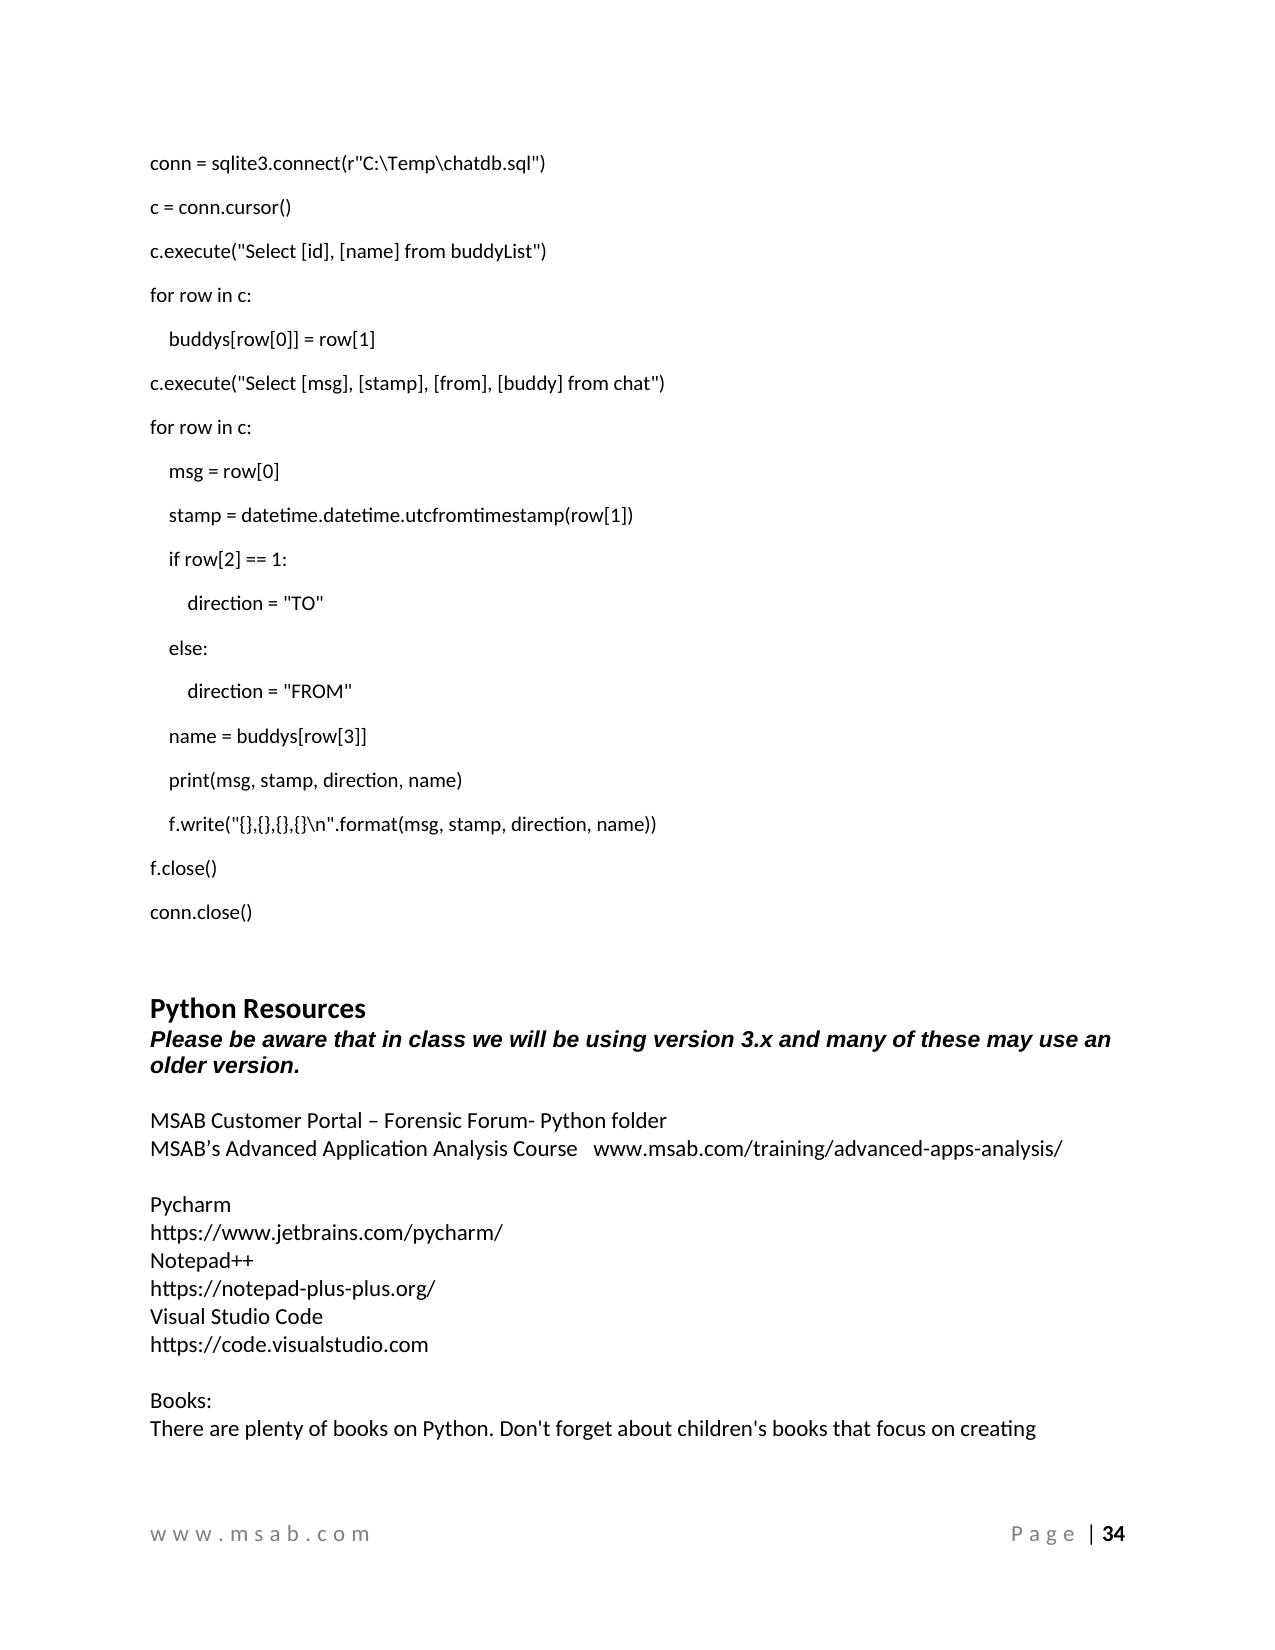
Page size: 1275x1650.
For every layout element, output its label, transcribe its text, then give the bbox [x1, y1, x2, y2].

text Books: [150, 1387, 1125, 1414]
text print(msg, stamp, direction, name) [150, 767, 1125, 792]
text c.execute("Select [id], [name] from buddyList") [150, 238, 1125, 263]
text name = buddys[row[3]] [150, 723, 1125, 748]
text MSAB Customer Portal – Forensic Forum- Python folder [150, 1106, 1125, 1134]
text https://notepad-plus-plus.org/ [150, 1274, 1125, 1302]
text c.execute("Select [msg], [stamp], [from], [buddy] from chat") [150, 370, 1125, 396]
text for row in c: [150, 414, 1125, 440]
text f.write("{},{},{},{}\n".format(msg, stamp, direction, name)) [150, 811, 1125, 836]
text for row in c: [150, 282, 1125, 308]
text stamp = datetime.datetime.utcfromtimestamp(row[1]) [150, 502, 1125, 528]
text MSAB’s Advanced Application Analysis Course www.msab.com/training/advanced-apps-analysis/ [150, 1134, 1125, 1162]
text direction = "FROM" [150, 679, 1125, 704]
text Please be aware that in class we will be using version 3.x and many of these may use an older version. [150, 1026, 1125, 1078]
text https://www.jetbrains.com/pycharm/ [150, 1218, 1125, 1246]
text msg = row[0] [150, 458, 1125, 484]
text Notepad++ [150, 1246, 1125, 1274]
text https://code.visualstudio.com [150, 1331, 1125, 1358]
text conn = sqlite3.connect(r"C:\Temp\chatdb.sql") [150, 150, 1125, 175]
text There are plenty of books on Python. Don't forget about children's books that focus on creating [150, 1414, 1125, 1443]
text Visual Studio Code [150, 1302, 1125, 1331]
text Python Resources [150, 990, 1125, 1026]
text buddys[row[0]] = row[1] [150, 326, 1125, 352]
text else: [150, 635, 1125, 660]
text c = conn.cursor() [150, 194, 1125, 219]
text f.close() [150, 855, 1125, 880]
text conn.close() [150, 899, 1125, 924]
text if row[2] == 1: [150, 547, 1125, 572]
text Pycharm [150, 1190, 1125, 1218]
text direction = "TO" [150, 591, 1125, 616]
